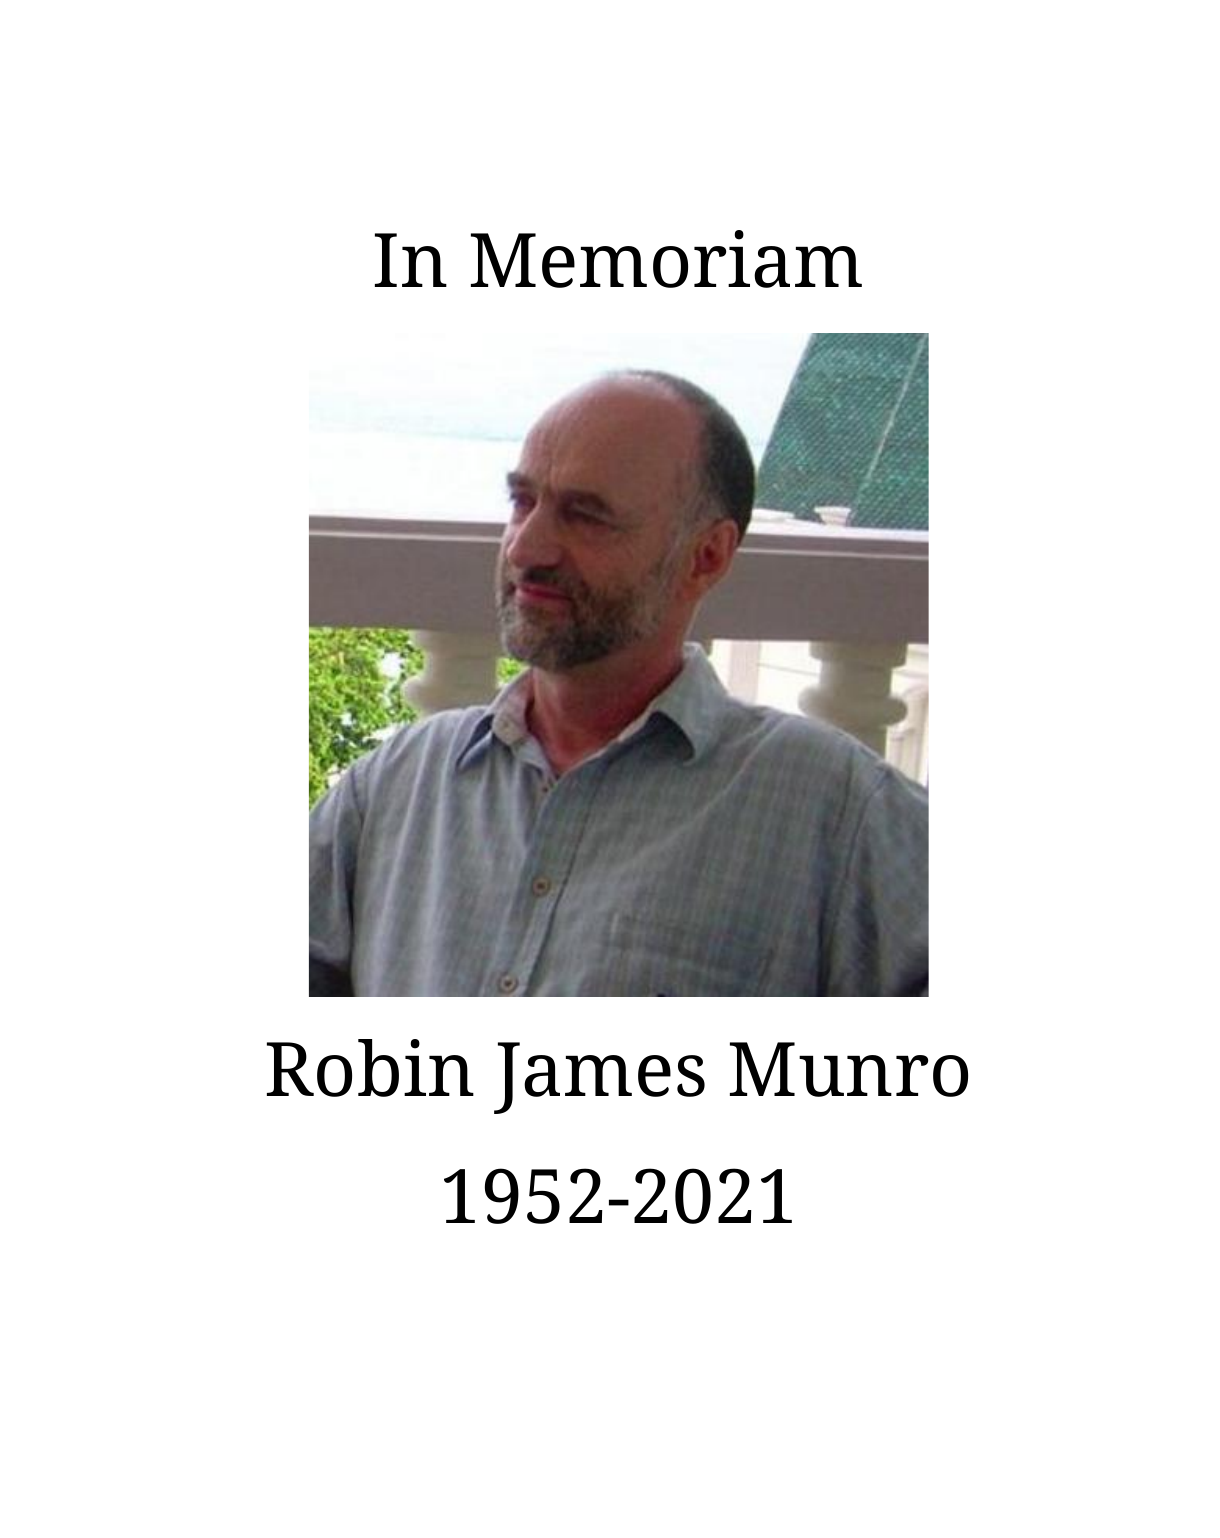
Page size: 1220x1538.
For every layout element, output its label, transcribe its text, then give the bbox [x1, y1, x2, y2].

picture [308, 333, 929, 997]
text In Memoriam [225, 207, 1012, 309]
text Robin James Munro [225, 1016, 1012, 1118]
text 1952-2021 [225, 1143, 1012, 1245]
